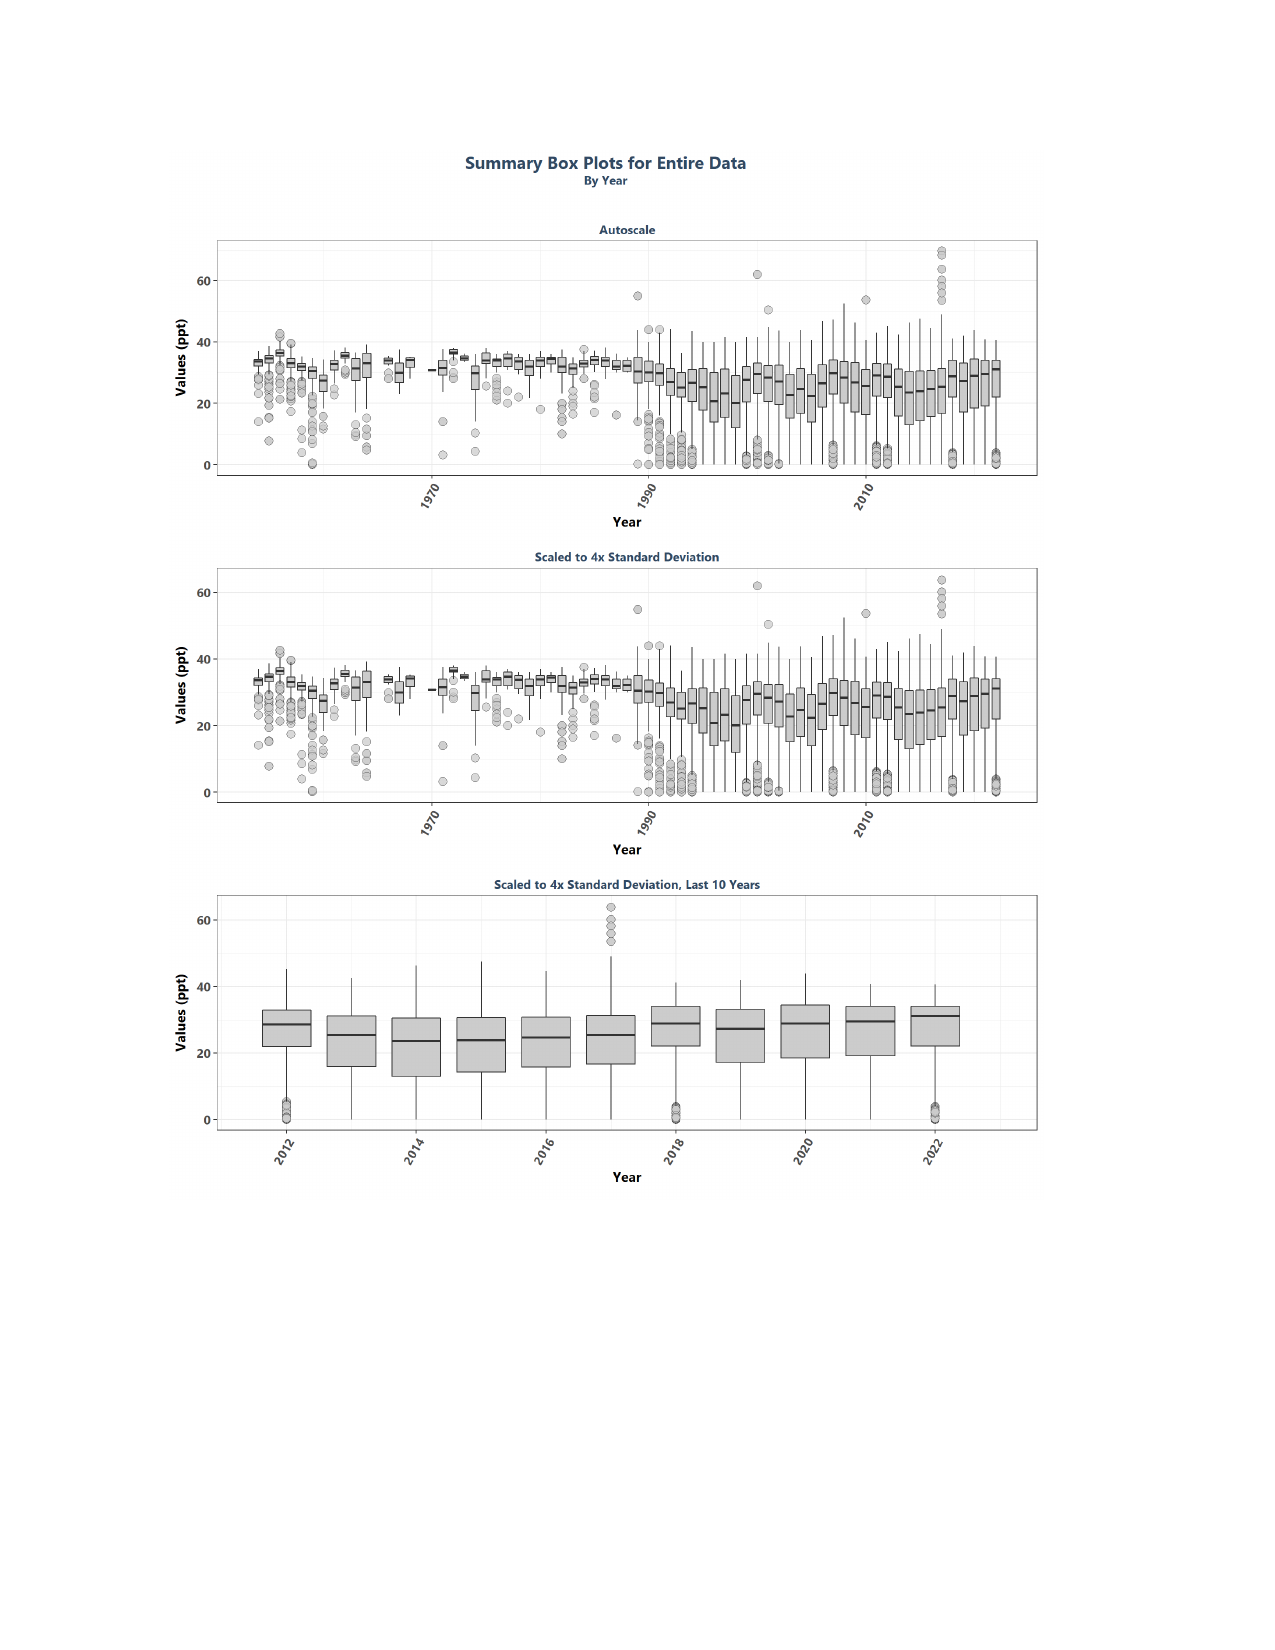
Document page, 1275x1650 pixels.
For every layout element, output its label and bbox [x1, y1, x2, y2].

picture [168, 150, 1044, 1200]
